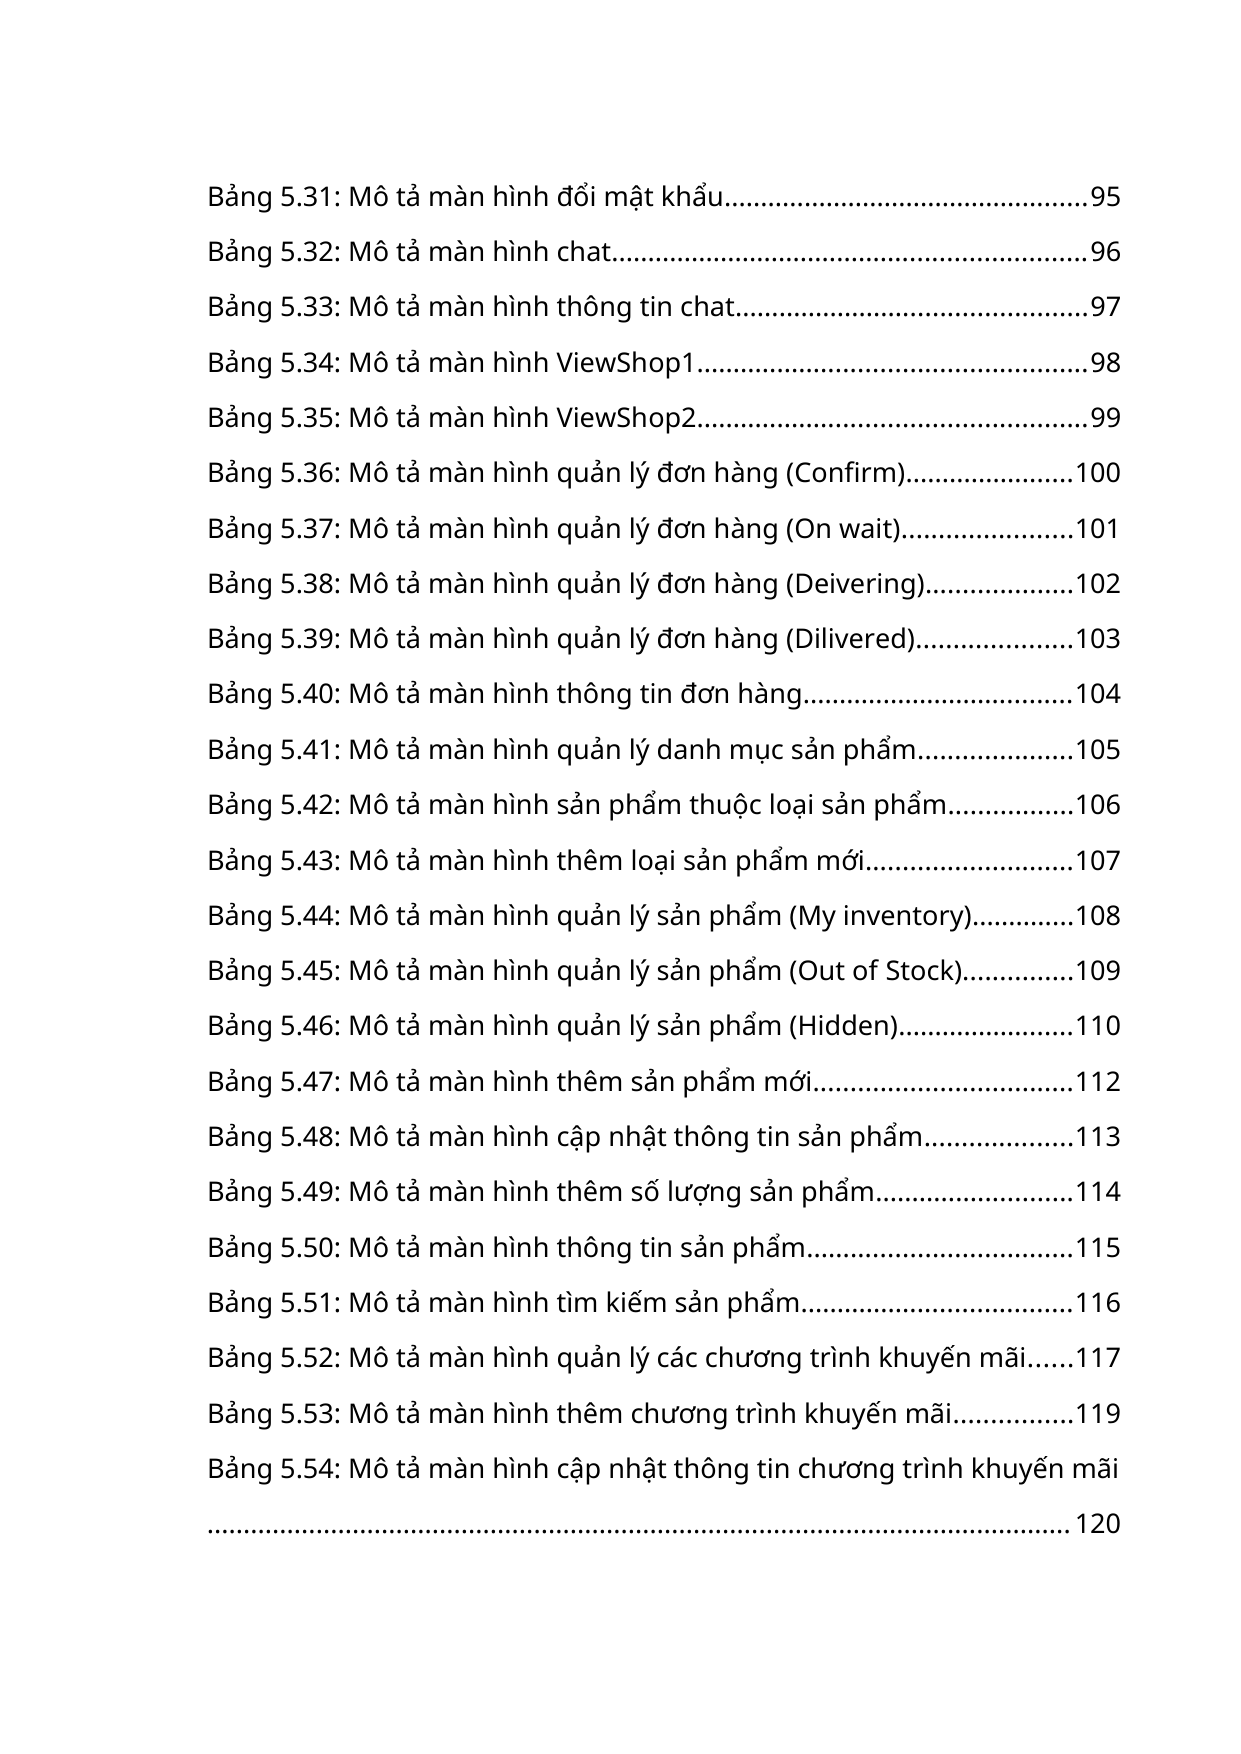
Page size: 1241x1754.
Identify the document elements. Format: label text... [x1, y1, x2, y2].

text Bảng 5.35: Mô tả màn hình ViewShop2 99 [207, 398, 1122, 435]
text Bảng 5.43: Mô tả màn hình thêm loại sản phẩm mới 107 [207, 841, 1122, 878]
text Bảng 5.42: Mô tả màn hình sản phẩm thuộc loại sản phẩm 106 [207, 786, 1122, 822]
text Bảng 5.34: Mô tả màn hình ViewShop1 98 [207, 343, 1122, 380]
text Bảng 5.48: Mô tả màn hình cập nhật thông tin sản phẩm 113 [207, 1117, 1122, 1154]
text Bảng 5.50: Mô tả màn hình thông tin sản phẩm 115 [207, 1228, 1122, 1265]
text Bảng 5.33: Mô tả màn hình thông tin chat 97 [207, 288, 1122, 325]
text Bảng 5.51: Mô tả màn hình tìm kiếm sản phẩm 116 [207, 1283, 1122, 1320]
text Bảng 5.44: Mô tả màn hình quản lý sản phẩm (My inventory) 108 [207, 896, 1122, 933]
text Bảng 5.31: Mô tả màn hình đổi mật khẩu 95 [207, 177, 1122, 214]
text Bảng 5.49: Mô tả màn hình thêm số lượng sản phẩm 114 [207, 1173, 1122, 1210]
text Bảng 5.40: Mô tả màn hình thông tin đơn hàng 104 [207, 675, 1122, 712]
text Bảng 5.36: Mô tả màn hình quản lý đơn hàng (Confirm) 100 [207, 454, 1122, 491]
text Bảng 5.32: Mô tả màn hình chat 96 [207, 232, 1122, 269]
text Bảng 5.46: Mô tả màn hình quản lý sản phẩm (Hidden) 110 [207, 1007, 1122, 1044]
text Bảng 5.47: Mô tả màn hình thêm sản phẩm mới 112 [207, 1062, 1122, 1099]
text Bảng 5.37: Mô tả màn hình quản lý đơn hàng (On wait) 101 [207, 509, 1122, 546]
text Bảng 5.38: Mô tả màn hình quản lý đơn hàng (Deivering) 102 [207, 564, 1122, 601]
text Bảng 5.41: Mô tả màn hình quản lý danh mục sản phẩm 105 [207, 730, 1122, 767]
text Bảng 5.53: Mô tả màn hình thêm chương trình khuyến mãi 119 [207, 1394, 1122, 1431]
text Bảng 5.45: Mô tả màn hình quản lý sản phẩm (Out of Stock) 109 [207, 952, 1122, 988]
text Bảng 5.54: Mô tả màn hình cập nhật thông tin chương trình khuyến mãi 120 [207, 1449, 1122, 1542]
text Bảng 5.39: Mô tả màn hình quản lý đơn hàng (Dilivered) 103 [207, 620, 1122, 657]
text Bảng 5.52: Mô tả màn hình quản lý các chương trình khuyến mãi 117 [207, 1339, 1122, 1376]
